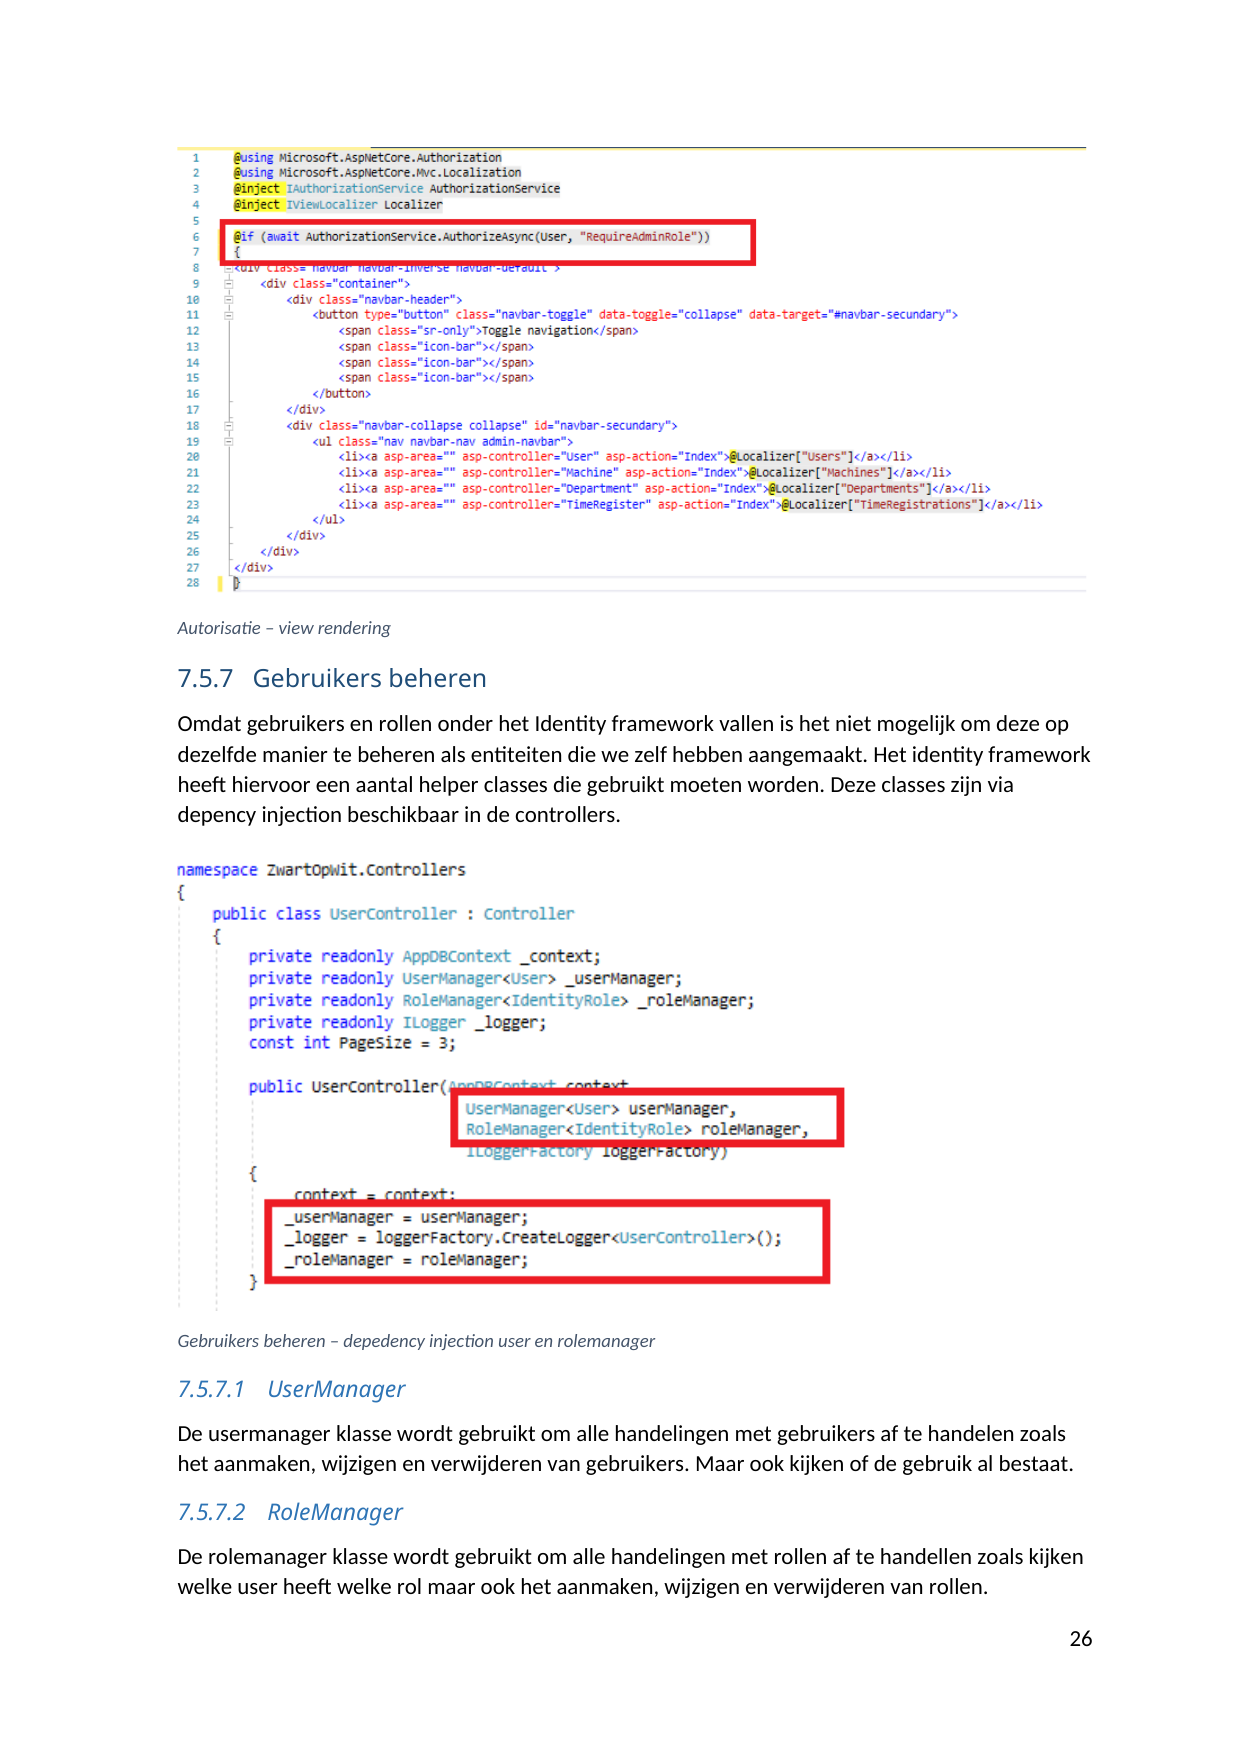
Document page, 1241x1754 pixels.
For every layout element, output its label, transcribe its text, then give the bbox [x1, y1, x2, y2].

text De rolemanager klasse wordt gebruikt om alle handelingen met rollen af te handellen zoals kijken welke user heeft welke rol maar ook het aanmaken, wijzigen en verwijderen van rollen. [177, 1542, 1092, 1601]
text De usermanager klasse wordt gebruikt om alle handelingen met gebruikers af te handelen zoals het aanmaken, wijzigen en verwijderen van gebruikers. Maar ook kijken of de gebruik al bestaat. [177, 1419, 1092, 1477]
subtitle RoleManager [177, 1496, 1092, 1527]
subtitle Gebruikers beheren [177, 660, 1092, 694]
picture [177, 847, 879, 1311]
picture [177, 147, 1093, 598]
subtitle UserManager [177, 1373, 1092, 1404]
text Omdat gebruikers en rollen onder het Identity framework vallen is het niet mogelijk om deze op dezelfde manier te beheren als entiteiten die we zelf hebben aangemaakt. Het identity framework heeft hiervoor een aantal helper classes die gebruikt moeten worden. Deze classes zijn via depency injection beschikbaar in de controllers. [177, 709, 1092, 828]
text Gebruikers beheren – depedency injection user en rolemanager [177, 1329, 1092, 1352]
text Autorisatie – view rendering [177, 617, 1092, 639]
